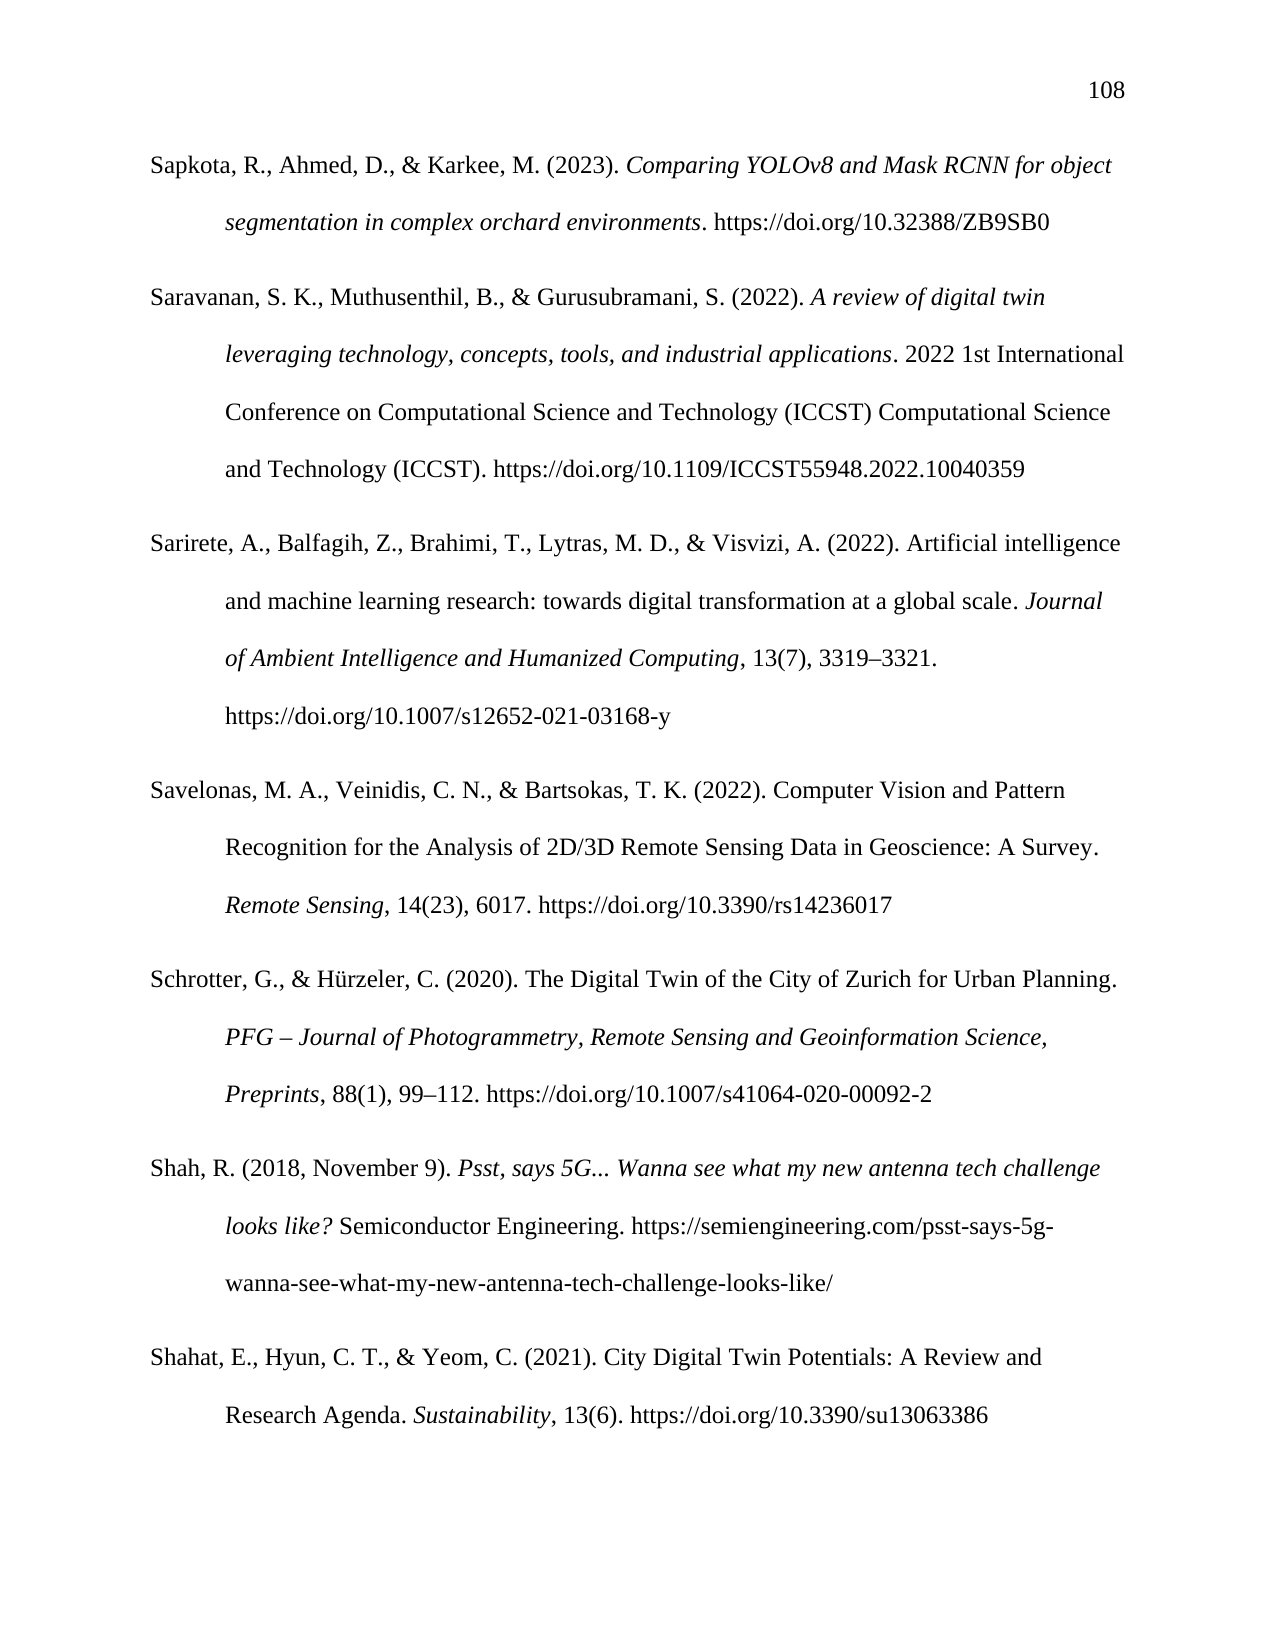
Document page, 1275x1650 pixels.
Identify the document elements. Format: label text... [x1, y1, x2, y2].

text Savelonas, M. A., Veinidis, C. N., & Bartsokas, T. K. (2022). Computer Vision and Pattern Recognition for the Analysis of 2D/3D Remote Sensing Data in Geoscience: A Survey. Remote Sensing, 14(23), 6017. https://doi.org/10.3390/rs14236017 [150, 775, 1125, 919]
text Shah, R. (2018, November 9). Psst, says 5G... Wanna see what my new antenna tech challenge looks like? Semiconductor Engineering. https://semiengineering.com/psst-says-5g-wanna-see-what-my-new-antenna-tech-challenge-looks-like/ [150, 1153, 1125, 1297]
text Shahat, E., Hyun, C. T., & Yeom, C. (2021). City Digital Twin Potentials: A Review and Research Agenda. Sustainability, 13(6). https://doi.org/10.3390/su13063386 [150, 1342, 1125, 1429]
text Sarirete, A., Balfagih, Z., Brahimi, T., Lytras, M. D., & Visvizi, A. (2022). Artificial intelligence and machine learning research: towards digital transformation at a global scale. Journal of Ambient Intelligence and Humanized Computing, 13(7), 3319–3321. https://doi.org/10.1007/s12652-021-03168-y [150, 528, 1125, 729]
text Schrotter, G., & Hürzeler, C. (2020). The Digital Twin of the City of Zurich for Urban Planning. PFG – Journal of Photogrammetry, Remote Sensing and Geoinformation Science, Preprints, 88(1), 99–112. https://doi.org/10.1007/s41064-020-00092-2 [150, 964, 1125, 1108]
text Sapkota, R., Ahmed, D., & Karkee, M. (2023). Comparing YOLOv8 and Mask RCNN for object segmentation in complex orchard environments. https://doi.org/10.32388/ZB9SB0 [150, 150, 1125, 236]
text Saravanan, S. K., Muthusenthil, B., & Gurusubramani, S. (2022). A review of digital twin leveraging technology, concepts, tools, and industrial applications. 2022 1st International Conference on Computational Science and Technology (ICCST) Computational Science and Technology (ICCST). https://doi.org/10.1109/ICCST55948.2022.10040359 [150, 282, 1125, 483]
